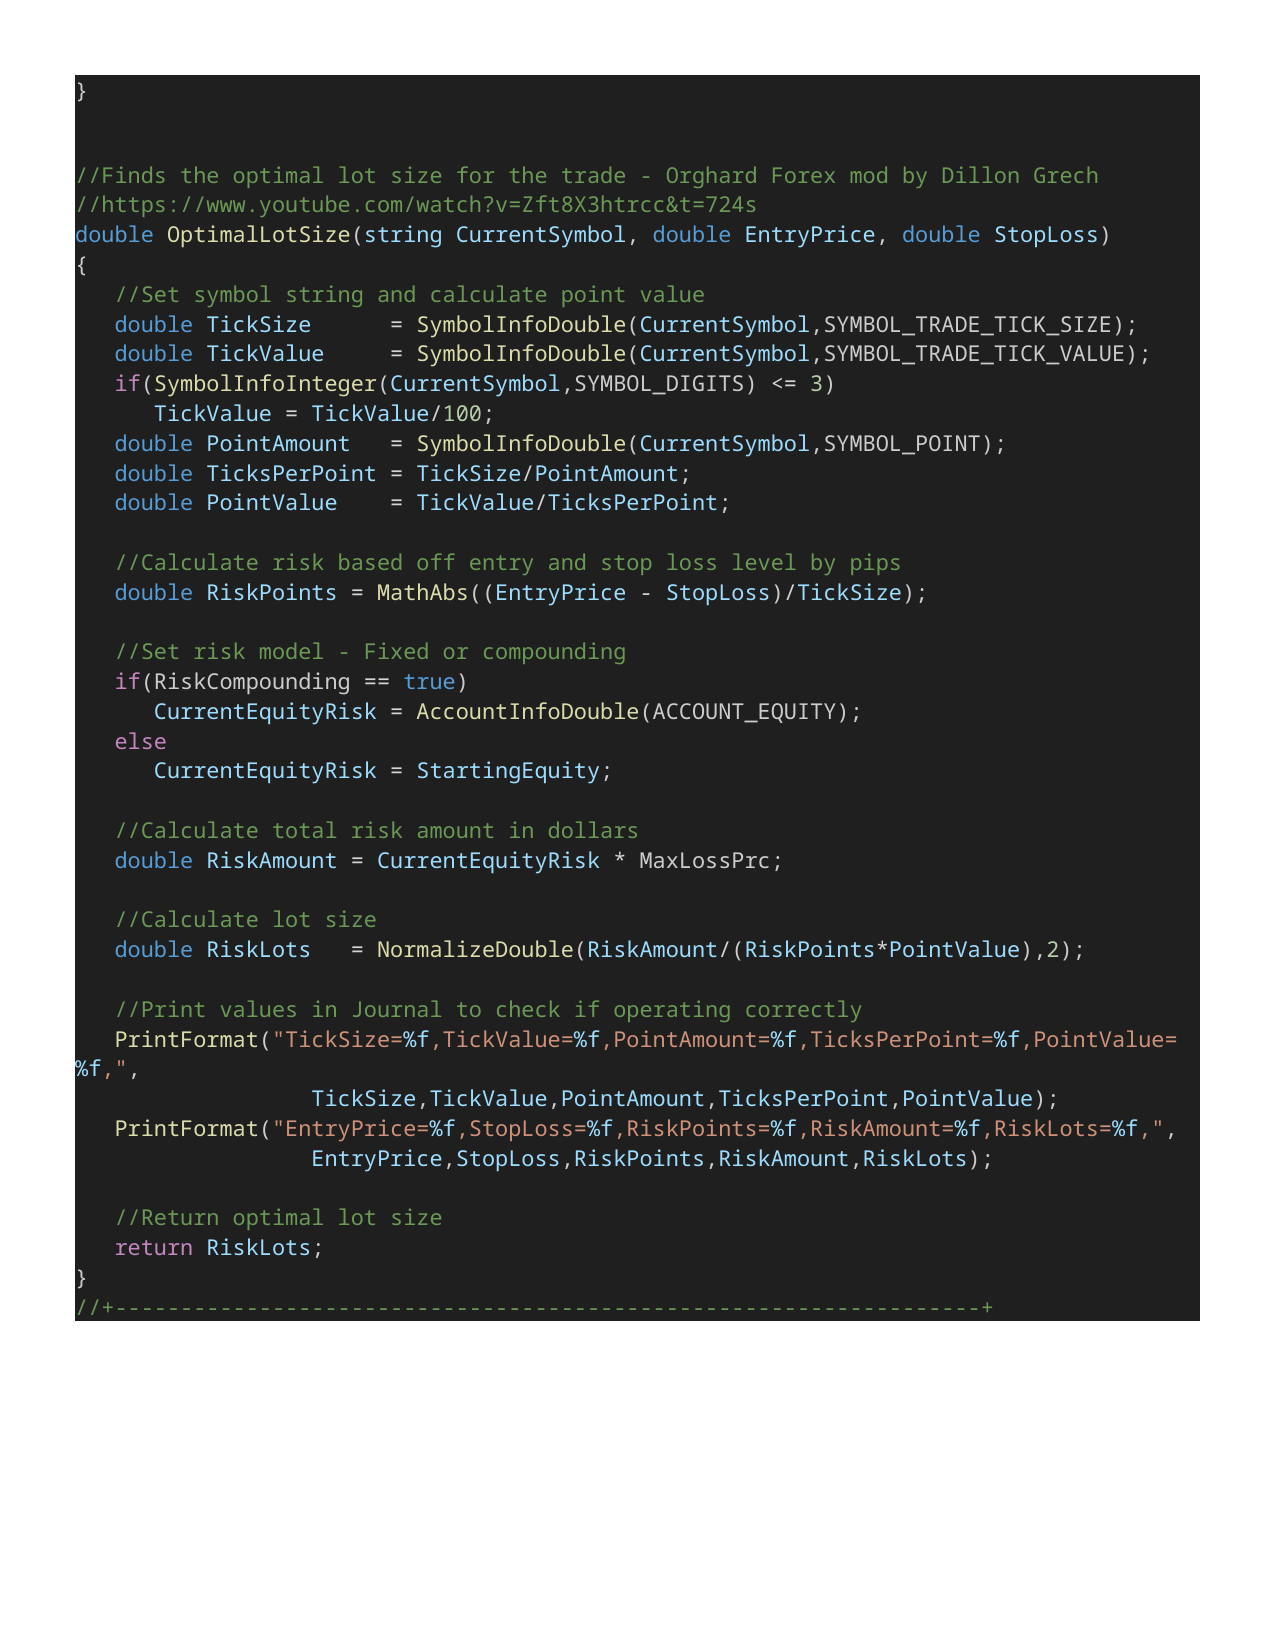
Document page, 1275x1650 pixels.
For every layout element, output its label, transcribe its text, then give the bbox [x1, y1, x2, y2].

text double PointAmount = SymbolInfoDouble(CurrentSymbol,SYMBOL_POINT); [75, 428, 1200, 457]
text if(SymbolInfoInteger(CurrentSymbol,SYMBOL_DIGITS) <= 3) [75, 368, 1200, 398]
text CurrentEquityRisk = AccountInfoDouble(ACCOUNT_EQUITY); [75, 696, 1200, 726]
text double TicksPerPoint = TickSize/PointAmount; [75, 457, 1200, 487]
text CurrentEquityRisk = StartingEquity; [75, 755, 1200, 785]
text PrintFormat("EntryPrice=%f,StopLoss=%f,RiskPoints=%f,RiskAmount=%f,RiskLots=%f,", [75, 1113, 1200, 1143]
text //Calculate lot size [75, 904, 1200, 934]
text //Return optimal lot size [75, 1202, 1200, 1232]
text PrintFormat("TickSize=%f,TickValue=%f,PointAmount=%f,TicksPerPoint=%f,PointValue=%f,", [75, 1023, 1200, 1083]
text double RiskLots = NormalizeDouble(RiskAmount/(RiskPoints*PointValue),2); [75, 934, 1200, 964]
text if(RiskCompounding == true) [75, 666, 1200, 696]
text } [75, 1262, 1200, 1292]
text //Set symbol string and calculate point value [75, 279, 1200, 308]
text { [75, 249, 1200, 279]
text //Set risk model - Fixed or compounding [75, 636, 1200, 666]
text EntryPrice,StopLoss,RiskPoints,RiskAmount,RiskLots); [75, 1143, 1200, 1172]
text } [75, 75, 1200, 105]
text //Finds the optimal lot size for the trade - Orghard Forex mod by Dillon Grech [75, 159, 1200, 189]
text double RiskPoints = MathAbs((EntryPrice - StopLoss)/TickSize); [75, 577, 1200, 606]
text double RiskAmount = CurrentEquityRisk * MaxLossPrc; [75, 845, 1200, 874]
text //Print values in Journal to check if operating correctly [75, 994, 1200, 1023]
text double TickSize = SymbolInfoDouble(CurrentSymbol,SYMBOL_TRADE_TICK_SIZE); [75, 308, 1200, 338]
text //Calculate total risk amount in dollars [75, 815, 1200, 845]
text return RiskLots; [75, 1232, 1200, 1262]
text double TickValue = SymbolInfoDouble(CurrentSymbol,SYMBOL_TRADE_TICK_VALUE); [75, 338, 1200, 368]
text double PointValue = TickValue/TicksPerPoint; [75, 487, 1200, 517]
text double OptimalLotSize(string CurrentSymbol, double EntryPrice, double StopLoss) [75, 219, 1200, 249]
text //+------------------------------------------------------------------+ [75, 1292, 1200, 1321]
text TickSize,TickValue,PointAmount,TicksPerPoint,PointValue); [75, 1083, 1200, 1113]
text //https://www.youtube.com/watch?v=Zft8X3htrcc&t=724s [75, 189, 1200, 219]
text TickValue = TickValue/100; [75, 398, 1200, 428]
text //Calculate risk based off entry and stop loss level by pips [75, 547, 1200, 577]
text else [75, 726, 1200, 755]
